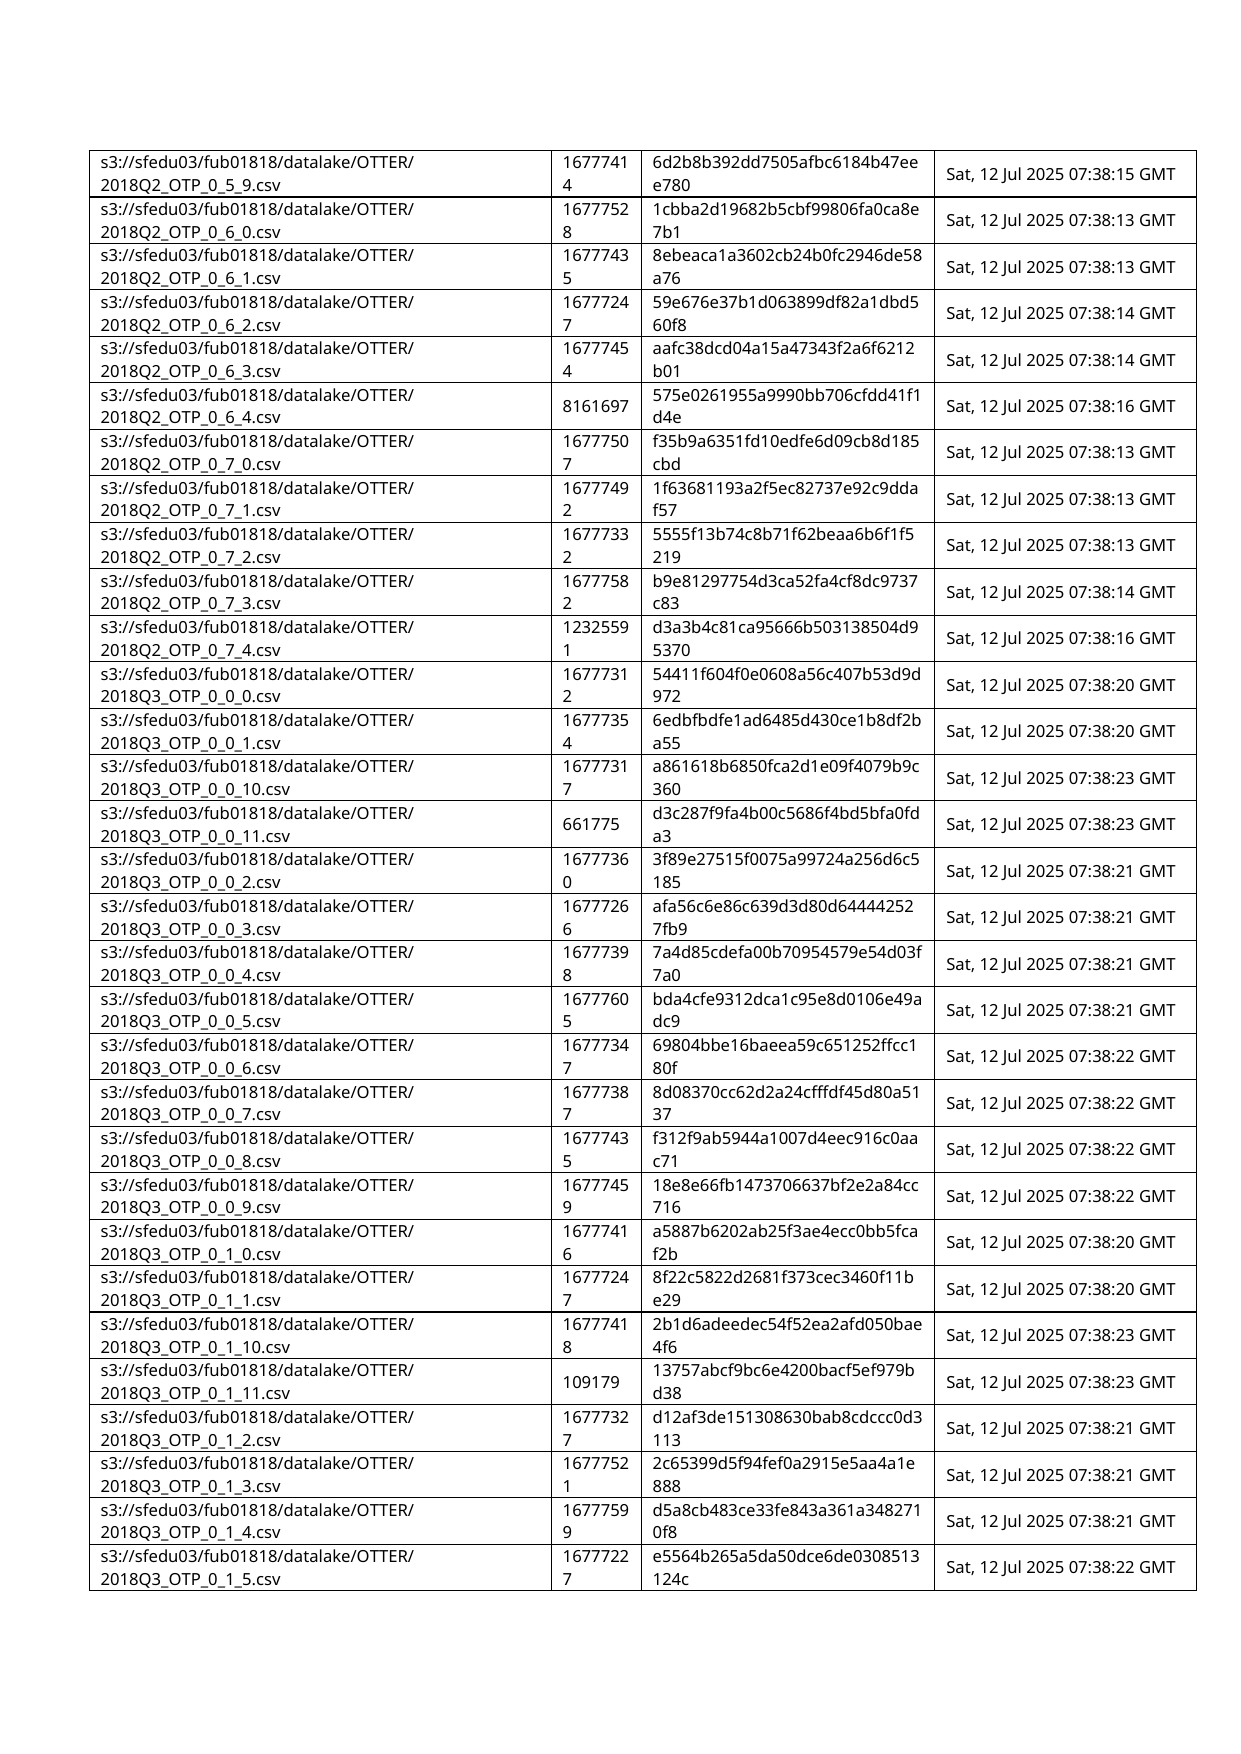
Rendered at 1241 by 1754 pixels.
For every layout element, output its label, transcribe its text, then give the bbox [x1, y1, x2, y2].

table_cell s3://sfedu03/fub01818/datalake/OTTER/2018Q3_OTP_0_0_3.csv [90, 894, 551, 940]
table_cell Sat, 12 Jul 2025 07:38:13 GMT [935, 430, 1196, 475]
table_cell s3://sfedu03/fub01818/datalake/OTTER/2018Q3_OTP_0_0_2.csv [90, 848, 551, 893]
table_cell Sat, 12 Jul 2025 07:38:14 GMT [935, 290, 1196, 336]
table_cell 16777266 [552, 894, 641, 940]
table_cell d3c287f9fa4b00c5686f4bd5bfa0fda3 [642, 801, 934, 847]
table_cell Sat, 12 Jul 2025 07:38:20 GMT [935, 709, 1196, 754]
table_cell 16777332 [552, 523, 641, 568]
table_cell 109179 [552, 1359, 641, 1404]
table_cell 16777418 [552, 1313, 641, 1358]
table_cell 1f63681193a2f5ec82737e92c9ddaf57 [642, 476, 934, 522]
table_cell Sat, 12 Jul 2025 07:38:16 GMT [935, 616, 1196, 661]
table_cell f35b9a6351fd10edfe6d09cb8d185cbd [642, 430, 934, 475]
table_cell Sat, 12 Jul 2025 07:38:21 GMT [935, 848, 1196, 893]
table_cell a861618b6850fca2d1e09f4079b9c360 [642, 755, 934, 800]
table_cell s3://sfedu03/fub01818/datalake/OTTER/2018Q3_OTP_0_0_8.csv [90, 1127, 551, 1172]
table_cell Sat, 12 Jul 2025 07:38:21 GMT [935, 1452, 1196, 1497]
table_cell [935, 151, 1196, 196]
table_cell s3://sfedu03/fub01818/datalake/OTTER/2018Q2_OTP_0_6_1.csv [90, 244, 551, 289]
table_cell 16777312 [552, 662, 641, 707]
table_cell Sat, 12 Jul 2025 07:38:20 GMT [935, 1220, 1196, 1265]
table_cell s3://sfedu03/fub01818/datalake/OTTER/2018Q2_OTP_0_6_0.csv [90, 198, 551, 243]
table_cell 16777247 [552, 290, 641, 336]
table_cell Sat, 12 Jul 2025 07:38:13 GMT [935, 476, 1196, 522]
table_cell 5555f13b74c8b71f62beaa6b6f1f5219 [642, 523, 934, 568]
table_cell 16777459 [552, 1173, 641, 1218]
table_cell s3://sfedu03/fub01818/datalake/OTTER/2018Q3_OTP_0_1_11.csv [90, 1359, 551, 1404]
table_cell 16777327 [552, 1405, 641, 1451]
table_cell 16777605 [552, 987, 641, 1033]
table_cell 575e0261955a9990bb706cfdd41f1d4e [642, 383, 934, 429]
table_cell s3://sfedu03/fub01818/datalake/OTTER/2018Q3_OTP_0_1_3.csv [90, 1452, 551, 1497]
table_cell Sat, 12 Jul 2025 07:38:20 GMT [935, 1266, 1196, 1311]
table_cell d3a3b4c81ca95666b503138504d95370 [642, 616, 934, 661]
table_cell Sat, 12 Jul 2025 07:38:13 GMT [935, 198, 1196, 243]
table_cell 16777227 [552, 1545, 641, 1590]
table_cell 16777360 [552, 848, 641, 893]
table_cell b9e81297754d3ca52fa4cf8dc9737c83 [642, 569, 934, 614]
table_cell 16777507 [552, 430, 641, 475]
table_cell Sat, 12 Jul 2025 07:38:14 GMT [935, 337, 1196, 382]
table_cell 16777454 [552, 337, 641, 382]
table_cell s3://sfedu03/fub01818/datalake/OTTER/2018Q3_OTP_0_1_0.csv [90, 1220, 551, 1265]
table_cell 16777416 [552, 1220, 641, 1265]
table_cell 16777247 [552, 1266, 641, 1311]
table_cell 16777599 [552, 1498, 641, 1544]
table_cell afa56c6e86c639d3d80d644442527fb9 [642, 894, 934, 940]
table_cell 16777317 [552, 755, 641, 800]
table_cell s3://sfedu03/fub01818/datalake/OTTER/2018Q3_OTP_0_0_5.csv [90, 987, 551, 1033]
table_cell 8161697 [552, 383, 641, 429]
table_cell 18e8e66fb1473706637bf2e2a84cc716 [642, 1173, 934, 1218]
table_cell 7a4d85cdefa00b70954579e54d03f7a0 [642, 941, 934, 986]
table_cell 16777492 [552, 476, 641, 522]
table_cell s3://sfedu03/fub01818/datalake/OTTER/2018Q3_OTP_0_0_1.csv [90, 709, 551, 754]
table_cell 1cbba2d19682b5cbf99806fa0ca8e7b1 [642, 198, 934, 243]
table_cell 12325591 [552, 616, 641, 661]
table_cell 6edbfbdfe1ad6485d430ce1b8df2ba55 [642, 709, 934, 754]
table_cell s3://sfedu03/fub01818/datalake/OTTER/2018Q3_OTP_0_0_9.csv [90, 1173, 551, 1218]
table_cell 16777521 [552, 1452, 641, 1497]
table_cell s3://sfedu03/fub01818/datalake/OTTER/2018Q3_OTP_0_0_10.csv [90, 755, 551, 800]
table_cell a5887b6202ab25f3ae4ecc0bb5fcaf2b [642, 1220, 934, 1265]
table_cell 54411f604f0e0608a56c407b53d9d972 [642, 662, 934, 707]
table_cell 8d08370cc62d2a24cfffdf45d80a5137 [642, 1080, 934, 1126]
table_cell Sat, 12 Jul 2025 07:38:21 GMT [935, 894, 1196, 940]
table_cell s3://sfedu03/fub01818/datalake/OTTER/2018Q2_OTP_0_7_1.csv [90, 476, 551, 522]
table_cell Sat, 12 Jul 2025 07:38:16 GMT [935, 383, 1196, 429]
table_cell s3://sfedu03/fub01818/datalake/OTTER/2018Q3_OTP_0_0_4.csv [90, 941, 551, 986]
table_cell s3://sfedu03/fub01818/datalake/OTTER/2018Q3_OTP_0_0_7.csv [90, 1080, 551, 1126]
table_cell Sat, 12 Jul 2025 07:38:23 GMT [935, 1359, 1196, 1404]
table_cell 16777582 [552, 569, 641, 614]
table_cell s3://sfedu03/fub01818/datalake/OTTER/2018Q3_OTP_0_1_10.csv [90, 1313, 551, 1358]
table_cell 661775 [552, 801, 641, 847]
table_cell s3://sfedu03/fub01818/datalake/OTTER/2018Q3_OTP_0_1_1.csv [90, 1266, 551, 1311]
table_cell Sat, 12 Jul 2025 07:38:13 GMT [935, 244, 1196, 289]
table_cell s3://sfedu03/fub01818/datalake/OTTER/2018Q2_OTP_0_7_0.csv [90, 430, 551, 475]
table_cell s3://sfedu03/fub01818/datalake/OTTER/2018Q2_OTP_0_6_4.csv [90, 383, 551, 429]
table_cell aafc38dcd04a15a47343f2a6f6212b01 [642, 337, 934, 382]
table_cell Sat, 12 Jul 2025 07:38:21 GMT [935, 987, 1196, 1033]
table_cell 16777347 [552, 1034, 641, 1079]
table_cell 16777435 [552, 244, 641, 289]
table_cell s3://sfedu03/fub01818/datalake/OTTER/2018Q3_OTP_0_0_11.csv [90, 801, 551, 847]
table_cell 16777354 [552, 709, 641, 754]
table_cell 2b1d6adeedec54f52ea2afd050bae4f6 [642, 1313, 934, 1358]
table_cell 69804bbe16baeea59c651252ffcc180f [642, 1034, 934, 1079]
table_cell Sat, 12 Jul 2025 07:38:22 GMT [935, 1127, 1196, 1172]
table_cell d12af3de151308630bab8cdccc0d3113 [642, 1405, 934, 1451]
table_cell s3://sfedu03/fub01818/datalake/OTTER/2018Q3_OTP_0_0_6.csv [90, 1034, 551, 1079]
table_cell s3://sfedu03/fub01818/datalake/OTTER/2018Q2_OTP_0_7_4.csv [90, 616, 551, 661]
table_cell 16777387 [552, 1080, 641, 1126]
table_cell Sat, 12 Jul 2025 07:38:13 GMT [935, 523, 1196, 568]
table_cell s3://sfedu03/fub01818/datalake/OTTER/2018Q2_OTP_0_7_2.csv [90, 523, 551, 568]
table_cell 6d2b8b392dd7505afbc6184b47eee780 [642, 151, 934, 196]
table_cell s3://sfedu03/fub01818/datalake/OTTER/2018Q2_OTP_0_5_9.csv [90, 151, 551, 196]
table_cell bda4cfe9312dca1c95e8d0106e49adc9 [642, 987, 934, 1033]
table_cell Sat, 12 Jul 2025 07:38:21 GMT [935, 1498, 1196, 1544]
table_cell f312f9ab5944a1007d4eec916c0aac71 [642, 1127, 934, 1172]
table_cell 59e676e37b1d063899df82a1dbd560f8 [642, 290, 934, 336]
table_cell Sat, 12 Jul 2025 07:38:14 GMT [935, 569, 1196, 614]
table_cell 2c65399d5f94fef0a2915e5aa4a1e888 [642, 1452, 934, 1497]
table_cell Sat, 12 Jul 2025 07:38:21 GMT [935, 1405, 1196, 1451]
table_cell s3://sfedu03/fub01818/datalake/OTTER/2018Q3_OTP_0_1_2.csv [90, 1405, 551, 1451]
table_cell 8ebeaca1a3602cb24b0fc2946de58a76 [642, 244, 934, 289]
table_cell 16777398 [552, 941, 641, 986]
table_cell Sat, 12 Jul 2025 07:38:22 GMT [935, 1034, 1196, 1079]
table_cell 8f22c5822d2681f373cec3460f11be29 [642, 1266, 934, 1311]
table_cell Sat, 12 Jul 2025 07:38:22 GMT [935, 1080, 1196, 1126]
table_cell s3://sfedu03/fub01818/datalake/OTTER/2018Q3_OTP_0_1_5.csv [90, 1545, 551, 1590]
table_cell Sat, 12 Jul 2025 07:38:20 GMT [935, 662, 1196, 707]
table_cell s3://sfedu03/fub01818/datalake/OTTER/2018Q3_OTP_0_1_4.csv [90, 1498, 551, 1544]
table_cell s3://sfedu03/fub01818/datalake/OTTER/2018Q2_OTP_0_7_3.csv [90, 569, 551, 614]
table_cell 16777528 [552, 198, 641, 243]
table_cell d5a8cb483ce33fe843a361a3482710f8 [642, 1498, 934, 1544]
table_cell e5564b265a5da50dce6de0308513124c [642, 1545, 934, 1590]
table_cell Sat, 12 Jul 2025 07:38:23 GMT [935, 1313, 1196, 1358]
table_cell s3://sfedu03/fub01818/datalake/OTTER/2018Q3_OTP_0_0_0.csv [90, 662, 551, 707]
table_cell 13757abcf9bc6e4200bacf5ef979bd38 [642, 1359, 934, 1404]
table_cell Sat, 12 Jul 2025 07:38:22 GMT [935, 1173, 1196, 1218]
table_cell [935, 1545, 1196, 1590]
table_cell 3f89e27515f0075a99724a256d6c5185 [642, 848, 934, 893]
table_cell s3://sfedu03/fub01818/datalake/OTTER/2018Q2_OTP_0_6_2.csv [90, 290, 551, 336]
table_cell s3://sfedu03/fub01818/datalake/OTTER/2018Q2_OTP_0_6_3.csv [90, 337, 551, 382]
table_cell 16777435 [552, 1127, 641, 1172]
table_cell 16777414 [552, 151, 641, 196]
table_cell Sat, 12 Jul 2025 07:38:23 GMT [935, 801, 1196, 847]
table_cell Sat, 12 Jul 2025 07:38:23 GMT [935, 755, 1196, 800]
table_cell Sat, 12 Jul 2025 07:38:21 GMT [935, 941, 1196, 986]
